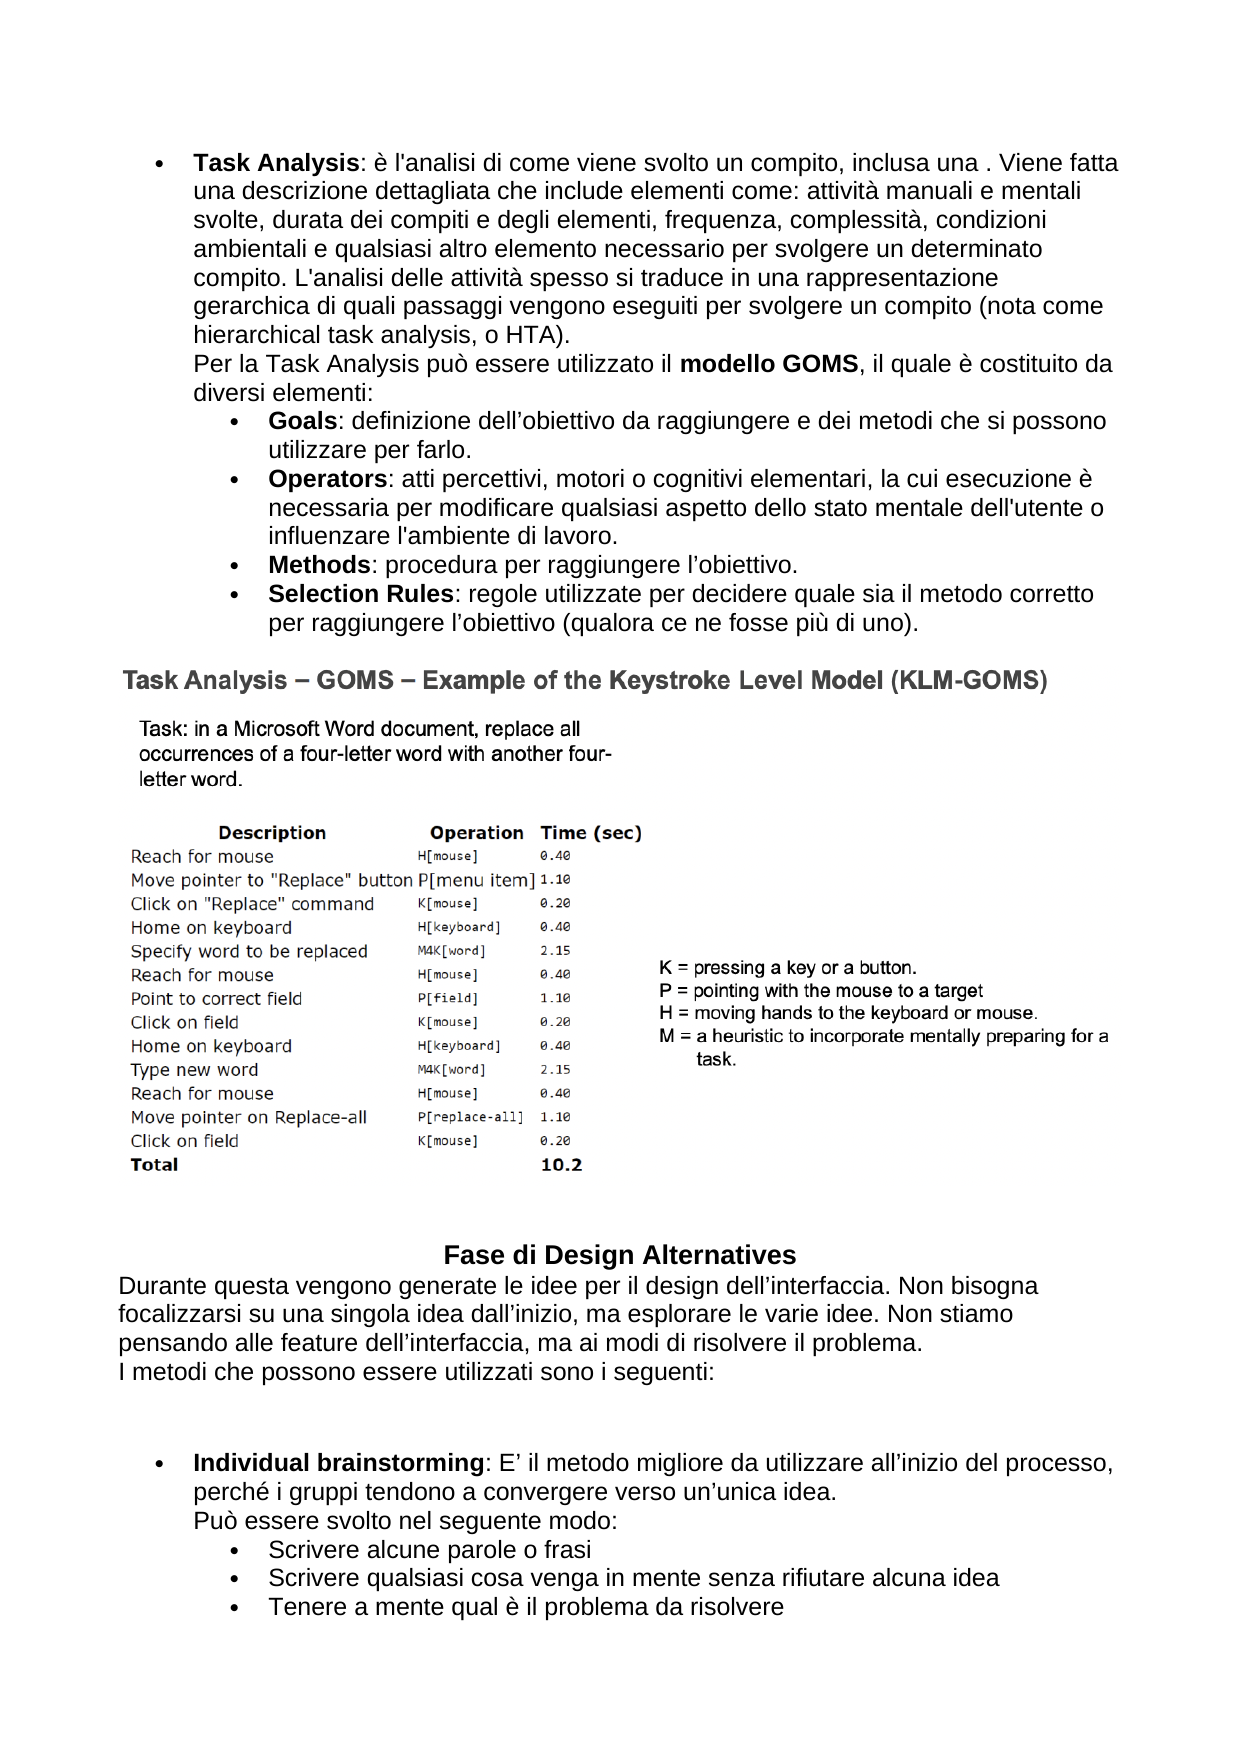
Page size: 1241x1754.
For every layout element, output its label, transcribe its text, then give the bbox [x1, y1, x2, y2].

list Operators: atti percettivi, motori o cognitivi elementari, la cui esecuzione è necessaria per modificare qualsiasi aspetto dello stato mentale dell'utente o influenzare l'ambiente di lavoro. [231, 464, 1122, 550]
text Per la Task Analysis può essere utilizzato il modello GOMS, il quale è costituito da diversi elementi: [193, 349, 1122, 406]
list Scrivere qualsiasi cosa venga in mente senza rifiutare alcuna idea [231, 1563, 1122, 1592]
list Task Analysis: è l'analisi di come viene svolto un compito, inclusa una . Viene fatta una descrizione dettagliata che include elementi come: attività manuali e mentali svolte, durata dei compiti e degli elementi, frequenza, complessità, condizioni ambientali e qualsiasi altro elemento necessario per svolgere un determinato compito. L'analisi delle attività spesso si traduce in una rappresentazione gerarchica di quali passaggi vengono eseguiti per svolgere un compito (nota come hierarchical task analysis, o HTA). [156, 148, 1122, 349]
list Methods: procedura per raggiungere l’obiettivo. [231, 550, 1122, 579]
picture [118, 665, 1123, 1186]
list Tenere a mente qual è il problema da risolvere [231, 1592, 1122, 1621]
text I metodi che possono essere utilizzati sono i seguenti: [118, 1357, 1122, 1386]
text Può essere svolto nel seguente modo: [193, 1506, 1122, 1535]
list Individual brainstorming: E’ il metodo migliore da utilizzare all’inizio del processo, perché i gruppi tendono a convergere verso un’unica idea. [156, 1448, 1122, 1506]
text Durante questa vengono generate le idee per il design dell’interfaccia. Non bisogna focalizzarsi su una singola idea dall’inizio, ma esplorare le varie idee. Non stiamo pensando alle feature dell’interfaccia, ma ai modi di risolvere il problema. [118, 1271, 1122, 1357]
text Fase di Design Alternatives [118, 1239, 1122, 1271]
list Scrivere alcune parole o frasi [231, 1535, 1122, 1563]
list Goals: definizione dell’obiettivo da raggiungere e dei metodi che si possono utilizzare per farlo. [231, 406, 1122, 464]
list Selection Rules: regole utilizzate per decidere quale sia il metodo corretto per raggiungere l’obiettivo (qualora ce ne fosse più di uno). [231, 579, 1122, 636]
